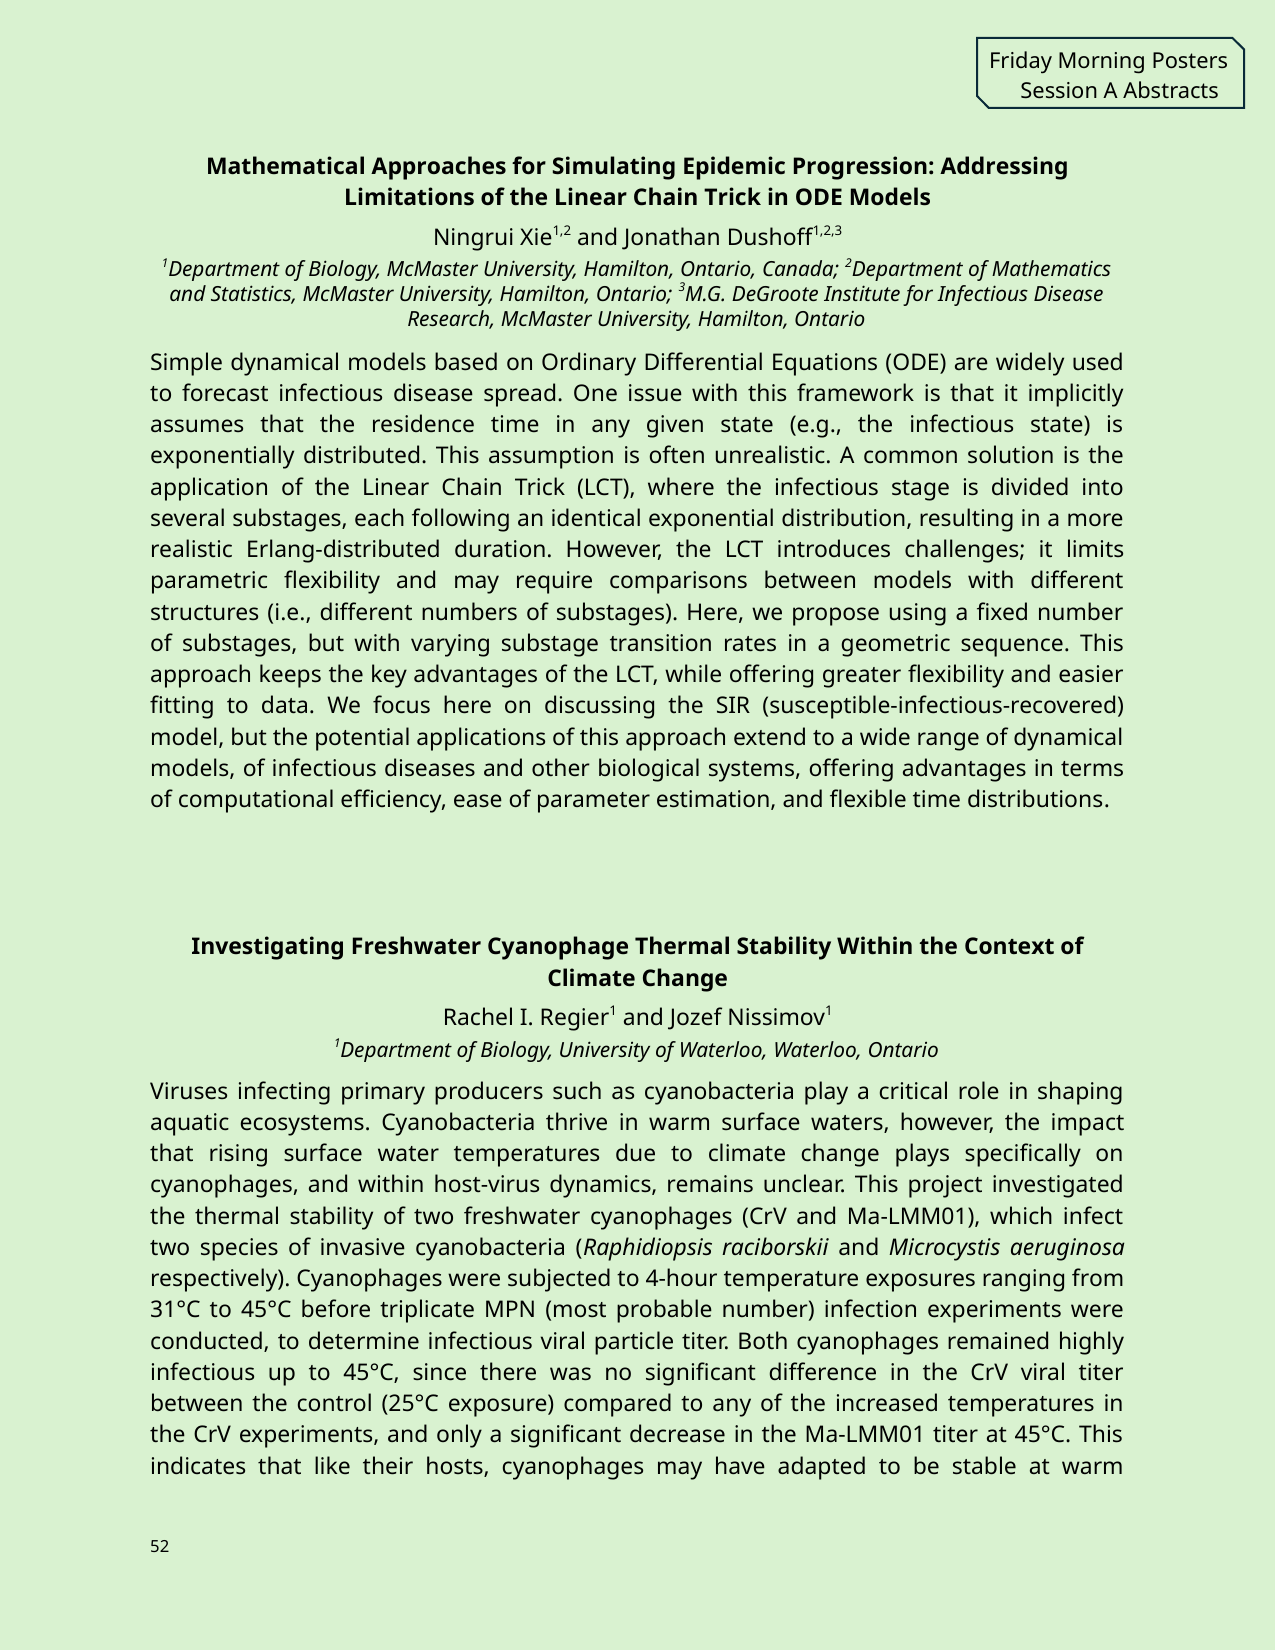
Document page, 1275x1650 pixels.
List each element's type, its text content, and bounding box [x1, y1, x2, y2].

title Investigating Freshwater Cyanophage Thermal Stability Within the Context of Climate Change [150, 930, 1125, 993]
title Mathematical Approaches for Simulating Epidemic Progression: Addressing Limitations of the Linear Chain Trick in ODE Models [150, 150, 1125, 212]
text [150, 1074, 1125, 1481]
list Rachel I. Regier1 and Jozef Nissimov1 [150, 1001, 1125, 1032]
list Ningrui Xie1,2 and Jonathan Dushoff1,2,3 [150, 221, 1125, 252]
text 1Department of Biology, University of Waterloo, Waterloo, Ontario [150, 1037, 1125, 1062]
text Simple dynamical models based on Ordinary Differential Equations (ODE) are widely used to forecast infectious disease spread. One issue with this framework is that it implicitly assumes that the residence time in any given state (e.g., the infectious state) is exponentially distributed. This assumption is often unrealistic. A common solution is the application of the Linear Chain Trick (LCT), where the infectious stage is divided into several substages, each following an identical exponential distribution, resulting in a more realistic Erlang-distributed duration. However, the LCT introduces challenges; it limits parametric flexibility and may require comparisons between models with different structures (i.e., different numbers of substages). Here, we propose using a fixed number of substages, but with varying substage transition rates in a geometric sequence. This approach keeps the key advantages of the LCT, while offering greater flexibility and easier fitting to data. We focus here on discussing the SIR (susceptible-infectious-recovered) model, but the potential applications of this approach extend to a wide range of dynamical models, of infectious diseases and other biological systems, offering advantages in terms of computational efficiency, ease of parameter estimation, and flexible time distributions. [150, 346, 1125, 814]
text 1Department of Biology, McMaster University, Hamilton, Ontario, Canada; 2Department of Mathematics and Statistics, McMaster University, Hamilton, Ontario; 3M.G. DeGroote Institute for Infectious Disease Research, McMaster University, Hamilton, Ontario [150, 256, 1125, 333]
